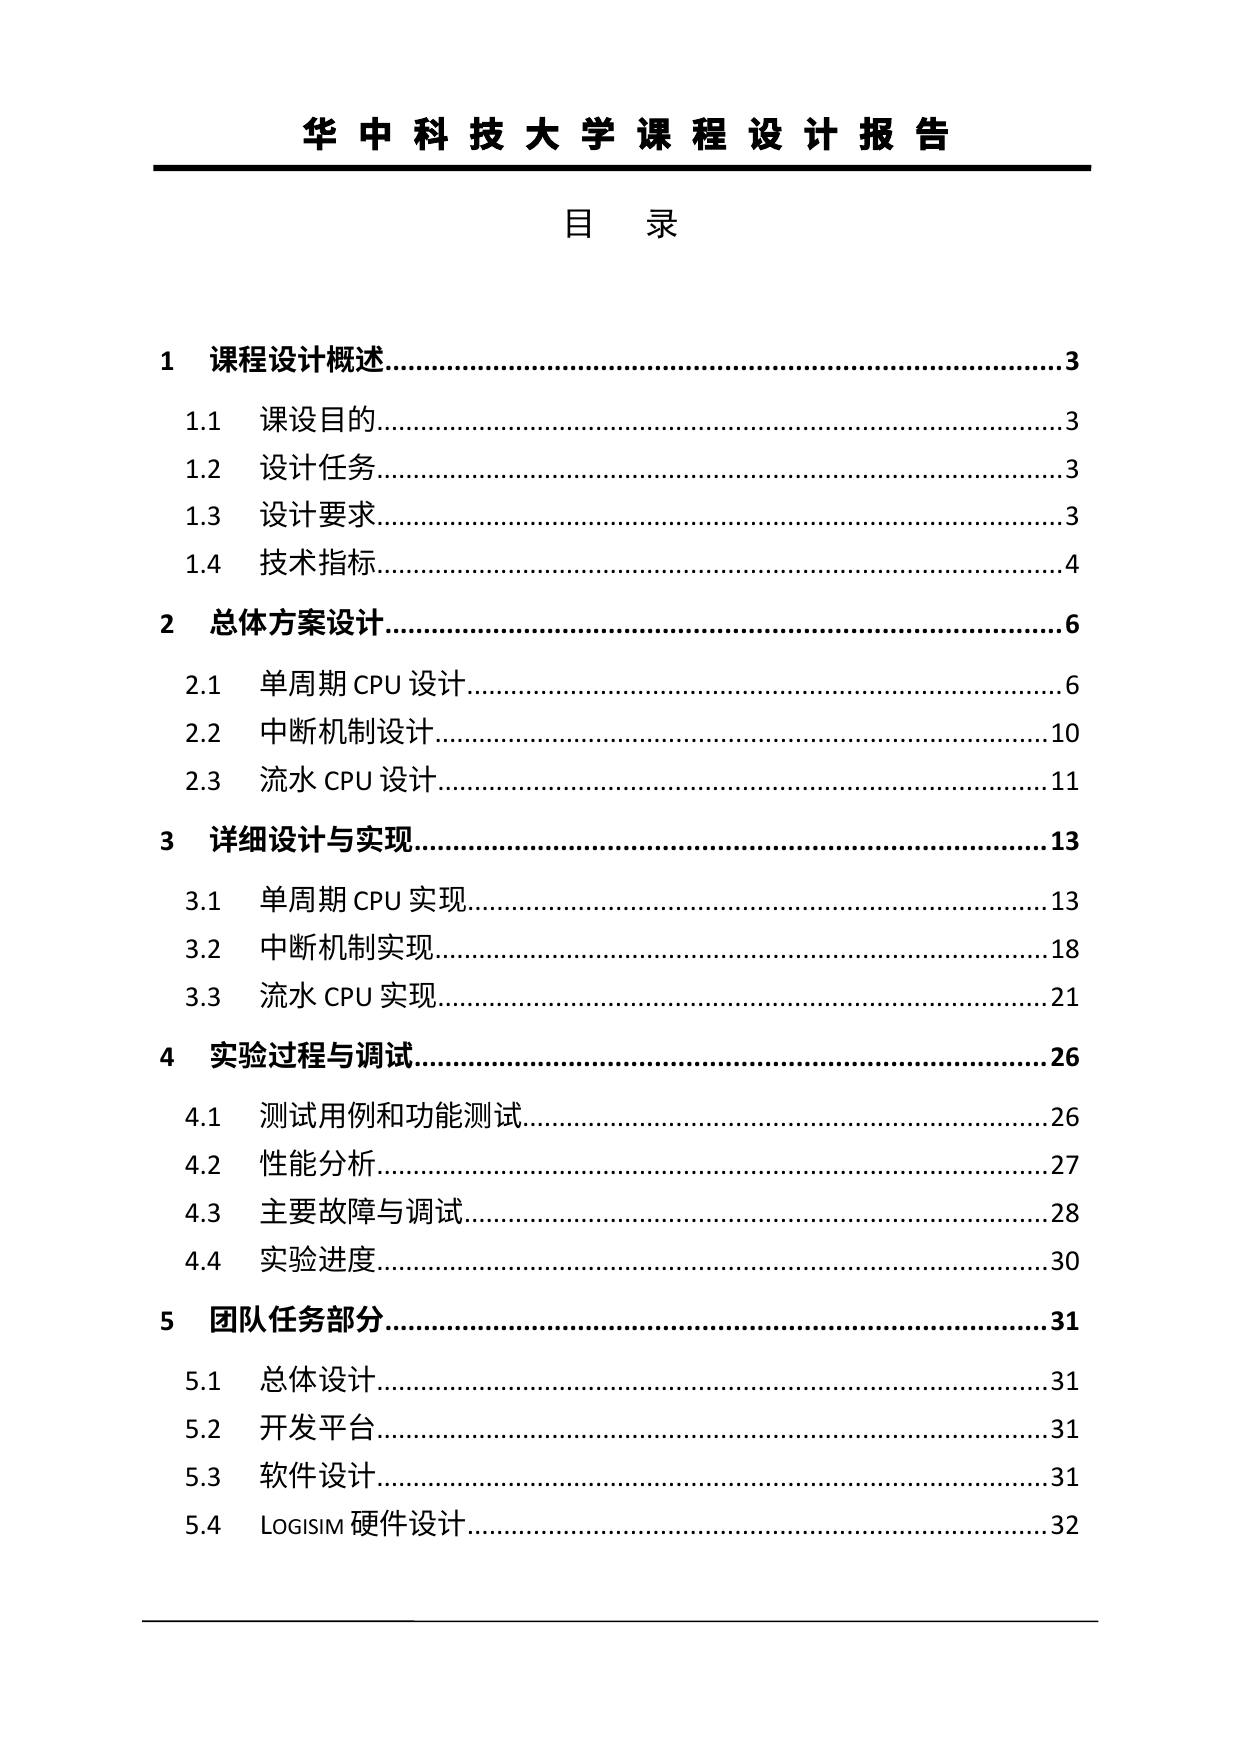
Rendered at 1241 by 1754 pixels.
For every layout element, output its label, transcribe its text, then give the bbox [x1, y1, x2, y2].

text 5.2 开发平台 31 [184, 1402, 1081, 1450]
text 1.1 课设目的 3 [184, 394, 1081, 441]
text 5.1 总体设计 31 [184, 1354, 1081, 1402]
text 3.3 流水CPU实现 21 [184, 969, 1081, 1017]
text 4.1 测试用例和功能测试 26 [184, 1090, 1081, 1138]
text 2 总体方案设计 6 [159, 597, 1081, 645]
text 2.3 流水CPU设计 11 [184, 753, 1081, 801]
text 3.2 中断机制实现 18 [184, 922, 1081, 969]
text 3.1 单周期CPU 实现 13 [184, 874, 1081, 922]
text 1.4 技术指标 4 [184, 537, 1081, 585]
text 2.1 单周期CPU设计 6 [184, 658, 1081, 706]
text 4.4 实验进度 30 [184, 1234, 1081, 1281]
text 2.2 中断机制设计 10 [184, 706, 1081, 753]
text 目 录 [159, 197, 1081, 245]
text 4.2 性能分析 27 [184, 1138, 1081, 1186]
text 1 课程设计概述 3 [159, 333, 1081, 381]
text 1.3 设计要求 3 [184, 489, 1081, 537]
text 1.2 设计任务 3 [184, 441, 1081, 489]
text 5 团队任务部分 31 [159, 1294, 1081, 1342]
text 3 详细设计与实现 13 [159, 814, 1081, 861]
text 4.3 主要故障与调试 28 [184, 1186, 1081, 1234]
text 5.4 Logisim硬件设计 32 [184, 1498, 1081, 1546]
text 5.3 软件设计 31 [184, 1450, 1081, 1498]
text 4 实验过程与调试 26 [159, 1030, 1081, 1078]
